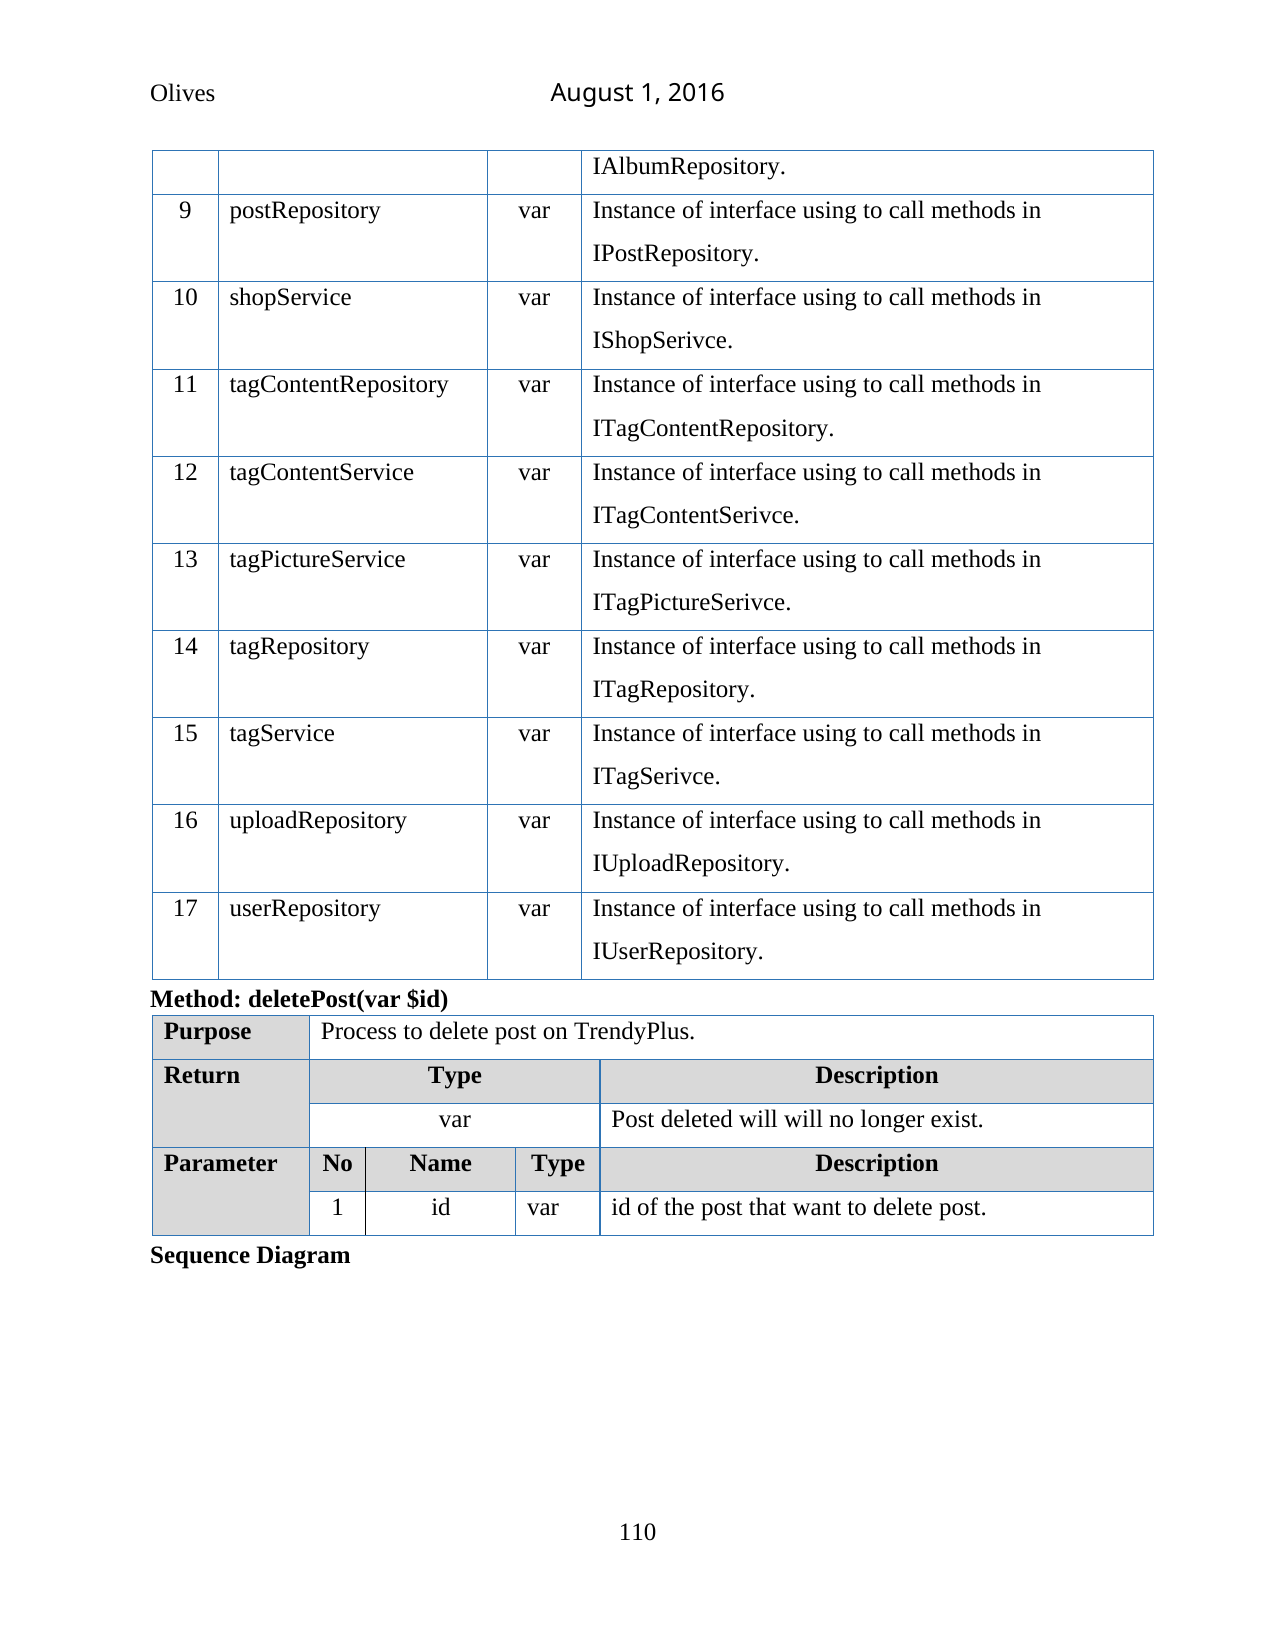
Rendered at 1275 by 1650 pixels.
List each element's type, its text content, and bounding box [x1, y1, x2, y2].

subtitle Sequence Diagram [150, 1241, 1125, 1269]
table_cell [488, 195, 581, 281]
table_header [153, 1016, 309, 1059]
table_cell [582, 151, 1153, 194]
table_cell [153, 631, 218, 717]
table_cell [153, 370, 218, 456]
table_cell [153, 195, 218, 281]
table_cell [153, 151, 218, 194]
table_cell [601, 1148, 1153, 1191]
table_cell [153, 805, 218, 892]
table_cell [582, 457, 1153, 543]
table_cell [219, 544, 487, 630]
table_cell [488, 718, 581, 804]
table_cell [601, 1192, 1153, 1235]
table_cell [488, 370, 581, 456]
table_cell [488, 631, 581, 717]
subtitle Method: deletePost(var $id) [150, 984, 1125, 1013]
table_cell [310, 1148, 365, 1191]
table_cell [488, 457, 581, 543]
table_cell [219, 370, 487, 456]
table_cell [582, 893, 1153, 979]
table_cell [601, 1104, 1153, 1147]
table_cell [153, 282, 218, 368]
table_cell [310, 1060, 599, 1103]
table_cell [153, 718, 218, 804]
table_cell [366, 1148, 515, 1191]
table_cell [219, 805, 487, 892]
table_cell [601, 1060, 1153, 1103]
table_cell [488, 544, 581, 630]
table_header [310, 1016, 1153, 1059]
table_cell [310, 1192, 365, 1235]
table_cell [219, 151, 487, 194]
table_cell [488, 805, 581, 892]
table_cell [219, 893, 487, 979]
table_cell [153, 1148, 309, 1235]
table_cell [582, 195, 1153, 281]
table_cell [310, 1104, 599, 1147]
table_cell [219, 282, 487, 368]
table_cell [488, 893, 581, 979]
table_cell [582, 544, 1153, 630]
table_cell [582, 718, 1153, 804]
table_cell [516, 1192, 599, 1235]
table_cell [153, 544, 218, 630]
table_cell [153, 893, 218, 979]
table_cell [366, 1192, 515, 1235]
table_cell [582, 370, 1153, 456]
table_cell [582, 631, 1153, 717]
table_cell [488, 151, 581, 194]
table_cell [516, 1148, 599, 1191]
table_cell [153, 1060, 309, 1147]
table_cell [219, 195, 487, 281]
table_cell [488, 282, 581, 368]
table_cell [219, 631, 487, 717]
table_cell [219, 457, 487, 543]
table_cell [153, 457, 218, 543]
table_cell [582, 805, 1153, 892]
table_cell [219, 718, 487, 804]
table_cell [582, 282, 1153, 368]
